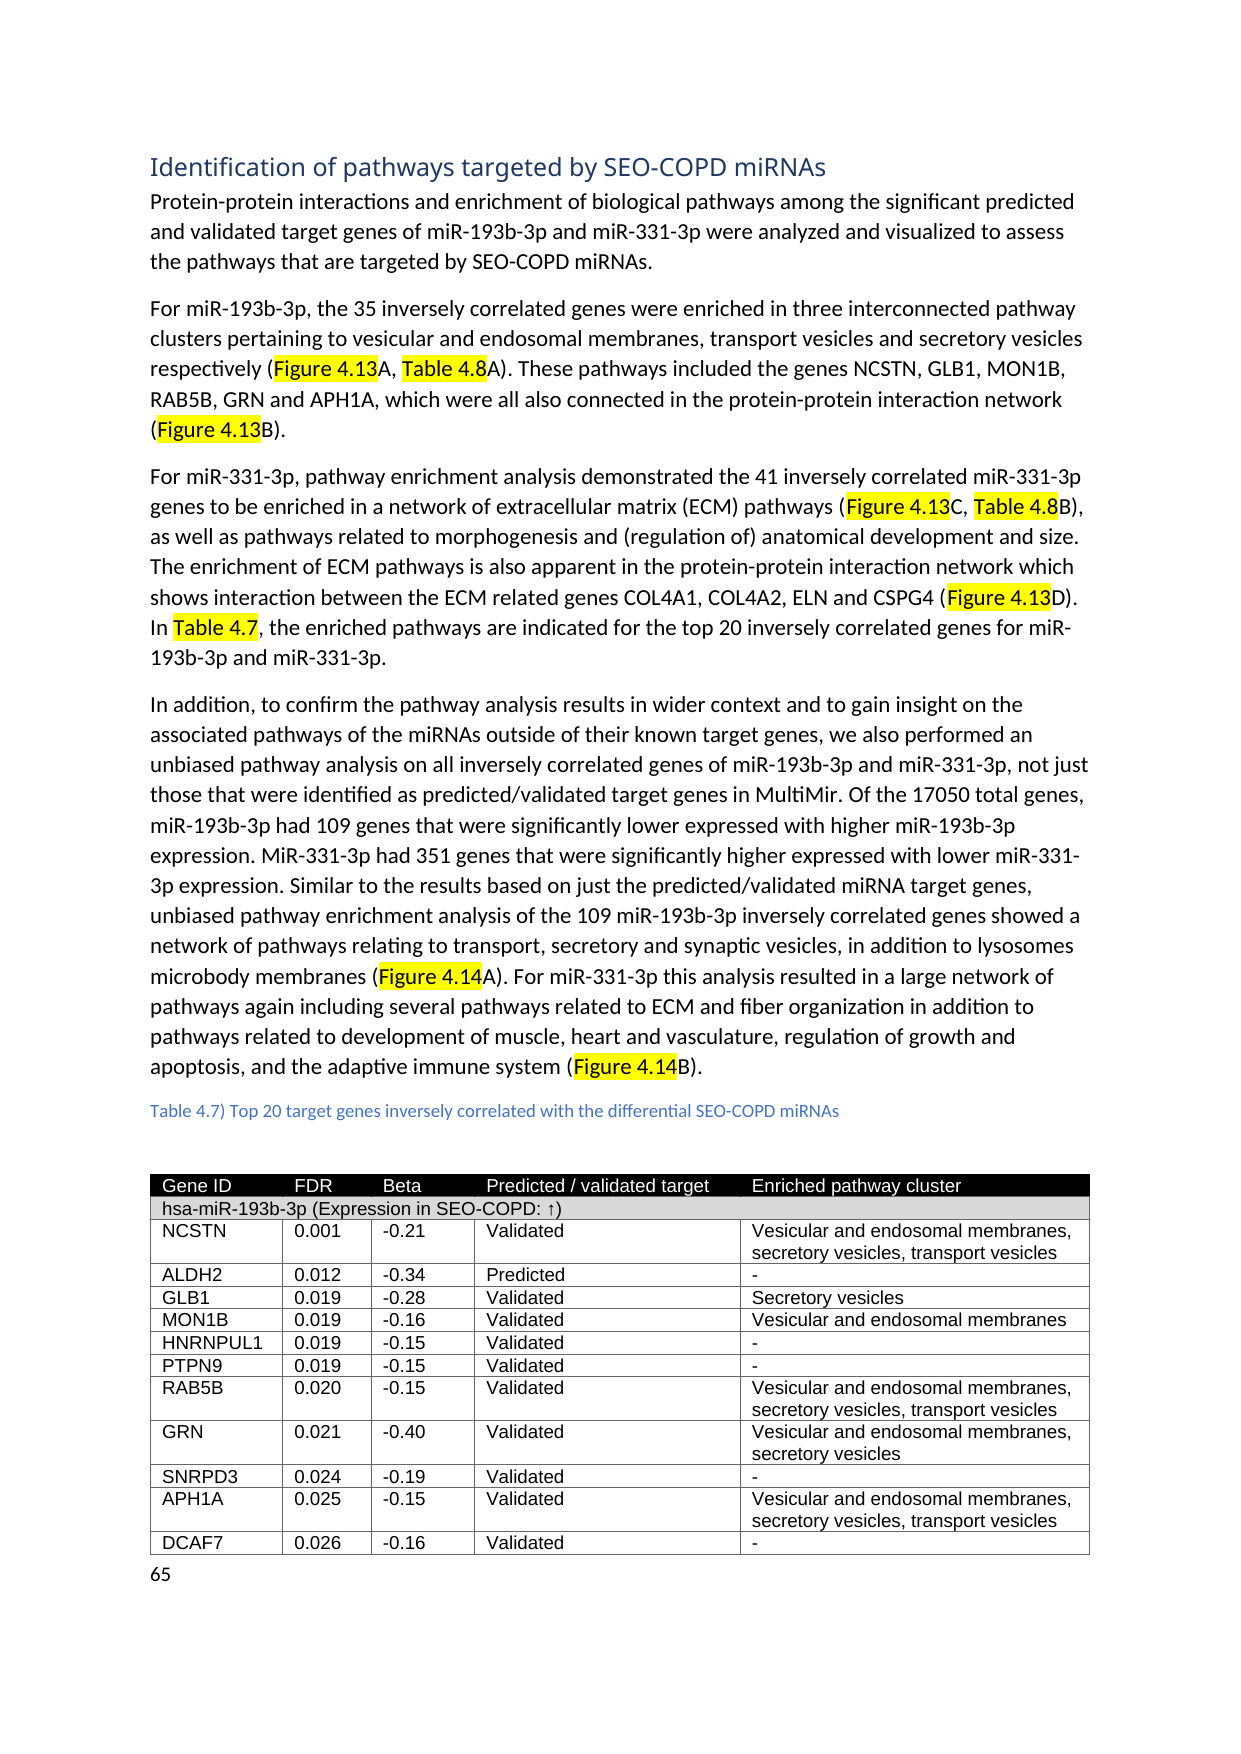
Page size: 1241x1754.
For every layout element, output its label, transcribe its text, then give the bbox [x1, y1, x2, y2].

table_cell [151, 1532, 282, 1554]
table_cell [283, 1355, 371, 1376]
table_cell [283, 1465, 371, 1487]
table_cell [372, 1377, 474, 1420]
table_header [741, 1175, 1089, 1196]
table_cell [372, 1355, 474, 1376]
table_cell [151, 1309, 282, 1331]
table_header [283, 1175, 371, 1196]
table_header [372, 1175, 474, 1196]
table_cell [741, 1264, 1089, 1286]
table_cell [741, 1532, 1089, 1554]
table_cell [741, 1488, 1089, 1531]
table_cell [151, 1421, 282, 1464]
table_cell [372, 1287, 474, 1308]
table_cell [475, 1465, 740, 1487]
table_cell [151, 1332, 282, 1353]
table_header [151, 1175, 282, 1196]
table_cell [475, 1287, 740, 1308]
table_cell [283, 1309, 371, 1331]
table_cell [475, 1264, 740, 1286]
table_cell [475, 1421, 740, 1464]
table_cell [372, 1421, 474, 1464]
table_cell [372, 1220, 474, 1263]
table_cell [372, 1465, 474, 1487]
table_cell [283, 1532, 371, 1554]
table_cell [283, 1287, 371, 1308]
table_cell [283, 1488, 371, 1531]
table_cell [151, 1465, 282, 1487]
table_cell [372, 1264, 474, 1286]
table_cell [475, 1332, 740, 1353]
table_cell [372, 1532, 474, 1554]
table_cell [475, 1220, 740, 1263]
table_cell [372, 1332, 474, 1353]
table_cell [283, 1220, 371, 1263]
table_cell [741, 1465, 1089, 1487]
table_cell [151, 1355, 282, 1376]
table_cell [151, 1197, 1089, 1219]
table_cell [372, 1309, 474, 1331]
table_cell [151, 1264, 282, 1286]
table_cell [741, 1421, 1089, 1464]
subtitle Identification of pathways targeted by SEO-COPD miRNAs [150, 150, 1090, 184]
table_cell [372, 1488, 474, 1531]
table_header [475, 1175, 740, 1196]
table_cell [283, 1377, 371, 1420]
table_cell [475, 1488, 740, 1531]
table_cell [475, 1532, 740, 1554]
text Protein-protein interactions and enrichment of biological pathways among the significant predicted and validated target genes of miR-193b-3p and miR-331-3p were analyzed and visualized to assess the pathways that are targeted by SEO-COPD miRNAs. [150, 187, 1090, 275]
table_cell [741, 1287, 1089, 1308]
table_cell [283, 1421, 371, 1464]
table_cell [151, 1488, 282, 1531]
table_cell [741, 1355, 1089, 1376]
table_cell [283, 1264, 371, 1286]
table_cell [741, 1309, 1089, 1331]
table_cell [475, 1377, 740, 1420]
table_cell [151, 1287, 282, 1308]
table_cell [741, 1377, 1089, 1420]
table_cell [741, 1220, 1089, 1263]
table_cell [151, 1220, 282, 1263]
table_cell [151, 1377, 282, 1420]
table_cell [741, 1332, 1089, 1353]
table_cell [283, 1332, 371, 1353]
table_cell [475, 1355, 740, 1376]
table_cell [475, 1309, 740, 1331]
